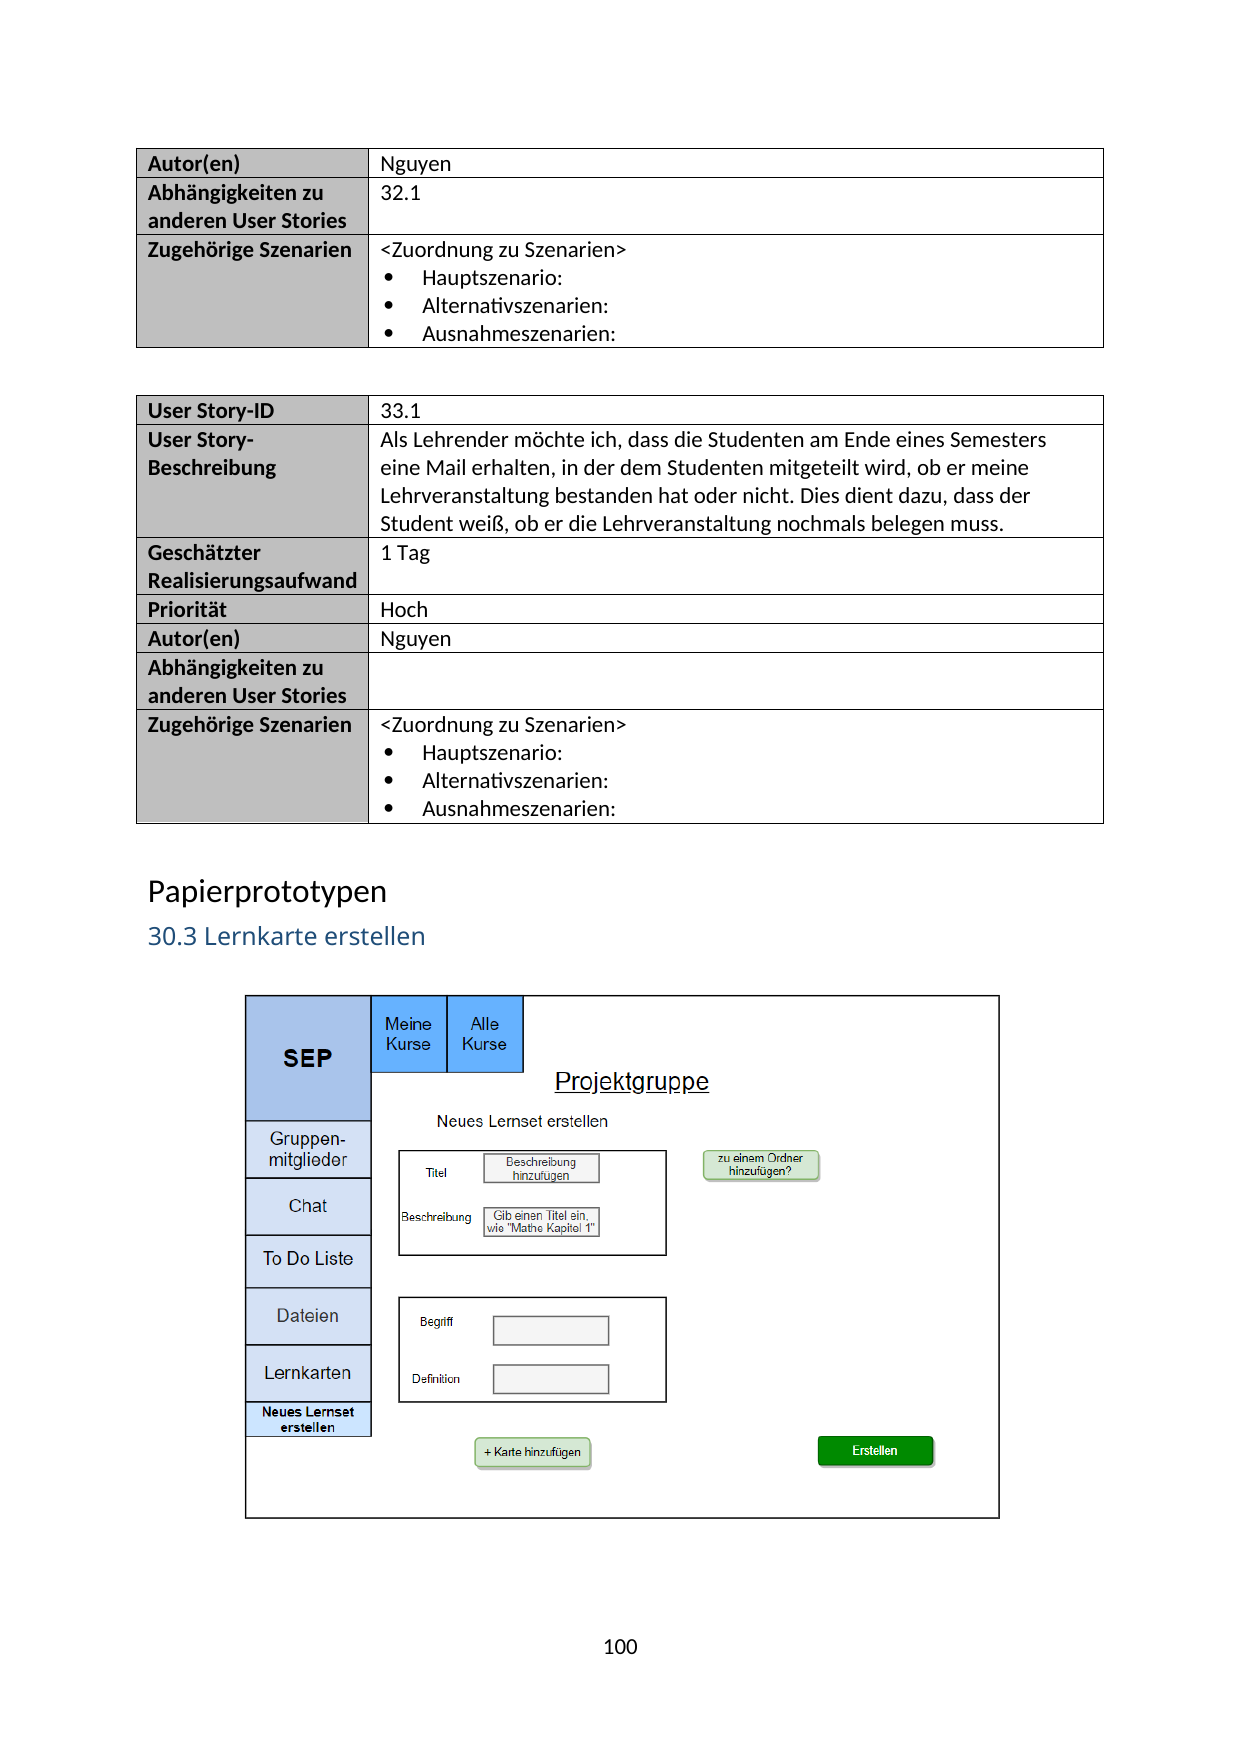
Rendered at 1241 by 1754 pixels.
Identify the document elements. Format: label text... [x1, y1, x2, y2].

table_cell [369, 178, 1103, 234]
subtitle 30.3 Lernkarte erstellen [148, 918, 1092, 953]
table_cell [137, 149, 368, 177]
picture [205, 955, 1035, 1554]
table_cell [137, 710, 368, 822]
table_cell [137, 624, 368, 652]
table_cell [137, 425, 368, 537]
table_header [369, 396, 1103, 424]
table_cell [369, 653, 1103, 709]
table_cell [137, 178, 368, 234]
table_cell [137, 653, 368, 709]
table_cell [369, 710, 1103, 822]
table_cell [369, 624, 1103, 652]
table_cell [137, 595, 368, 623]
subtitle Papierprototypen [148, 870, 1092, 911]
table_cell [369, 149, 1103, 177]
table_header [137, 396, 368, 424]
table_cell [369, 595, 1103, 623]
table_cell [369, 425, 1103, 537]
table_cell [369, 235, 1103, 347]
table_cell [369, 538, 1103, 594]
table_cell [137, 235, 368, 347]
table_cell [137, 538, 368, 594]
